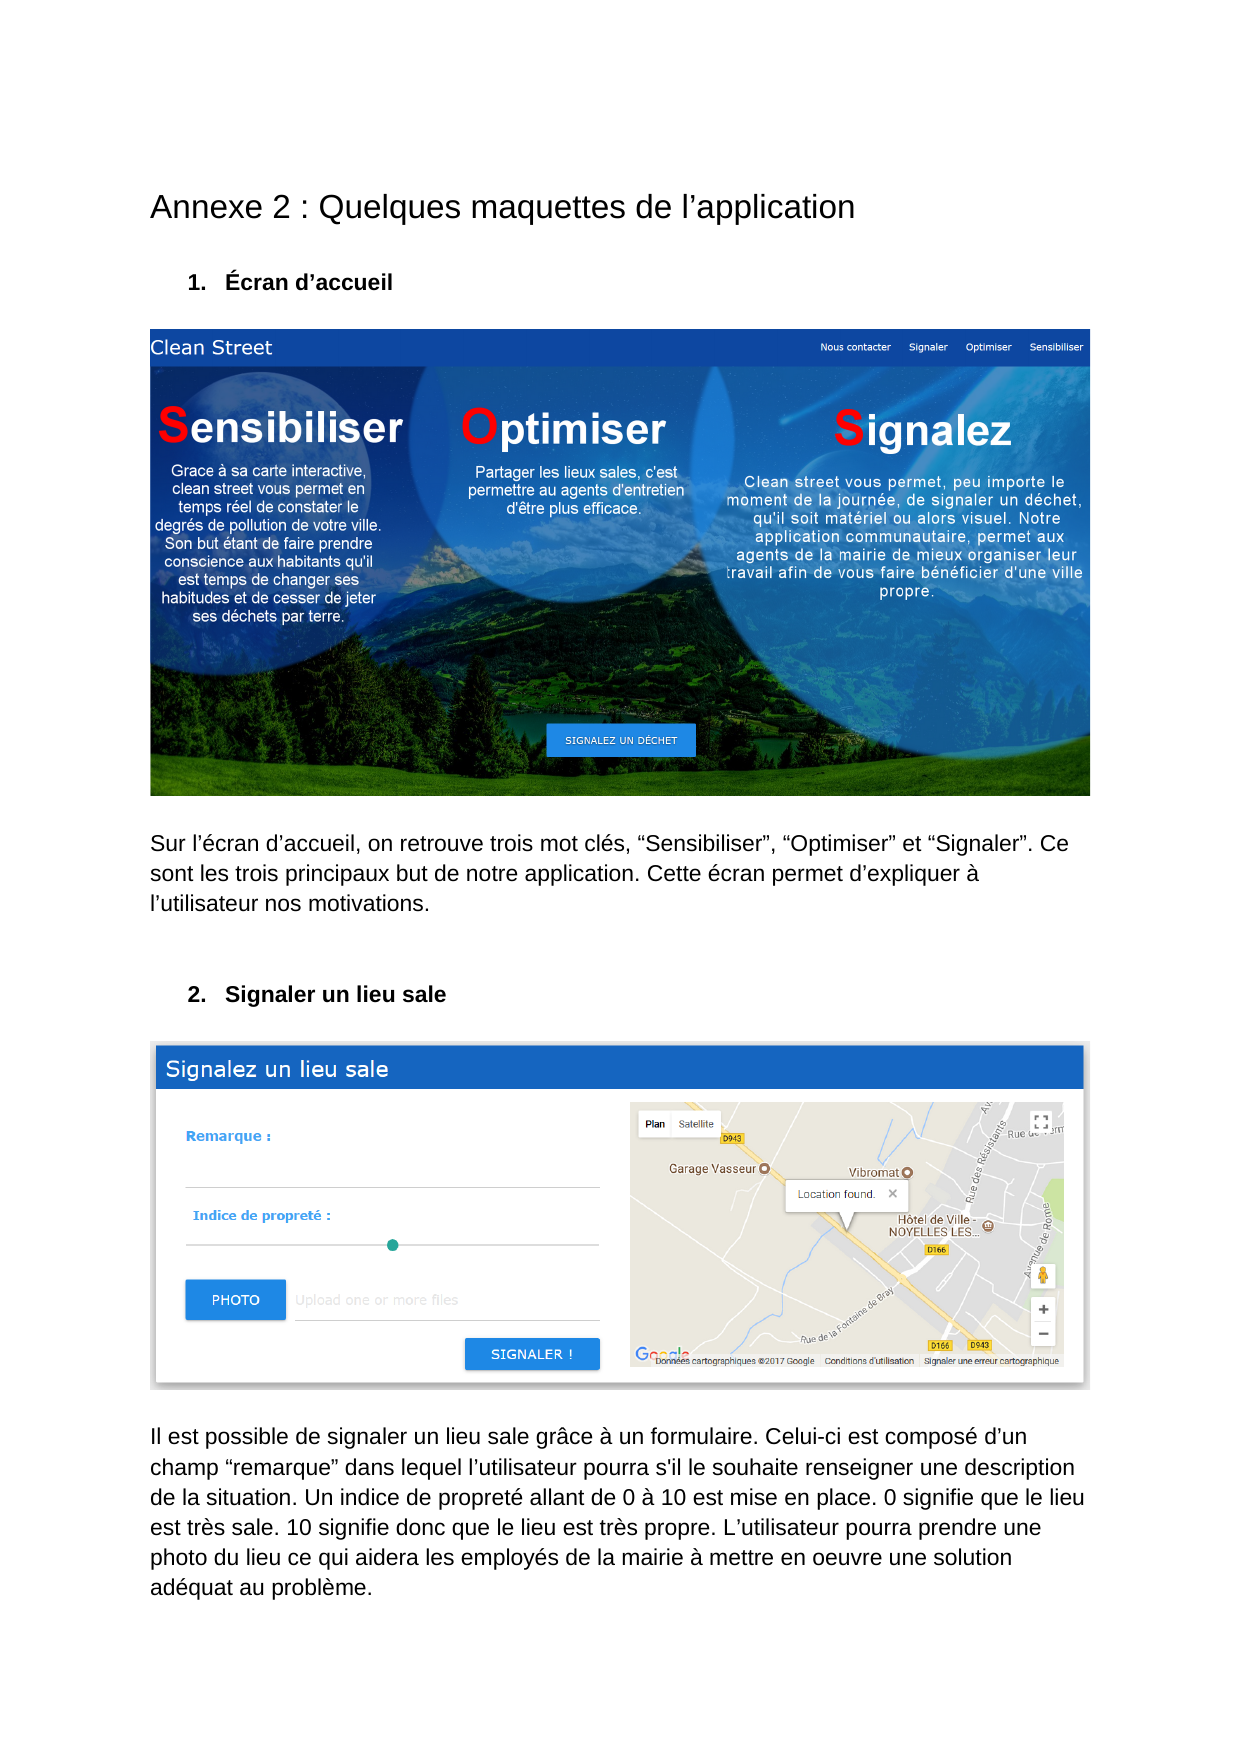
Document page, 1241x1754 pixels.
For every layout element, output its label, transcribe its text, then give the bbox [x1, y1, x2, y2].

picture [150, 329, 1091, 796]
list Écran d’accueil [187, 269, 1090, 295]
picture [150, 1041, 1091, 1390]
list Signaler un lieu sale [187, 981, 1090, 1007]
subtitle Annexe 2 : Quelques maquettes de l’application [150, 187, 1090, 226]
text Sur l’écran d’accueil, on retrouve trois mot clés, “Sensibiliser”, “Optimiser” et “Signaler”. Ce sont les trois principaux but de notre application. Cette écran permet d’expliquer à l’utilisateur nos motivations. [150, 830, 1090, 917]
text Il est possible de signaler un lieu sale grâce à un formulaire. Celui-ci est composé d’un champ “remarque” dans lequel l’utilisateur pourra s'il le souhaite renseigner une description de la situation. Un indice de propreté allant de 0 à 10 est mise en place. 0 signifie que le lieu est très sale. 10 signifie donc que le lieu est très propre. L’utilisateur pourra prendre une photo du lieu ce qui aidera les employés de la mairie à mettre en oeuvre une solution adéquat au problème. [150, 1423, 1090, 1601]
